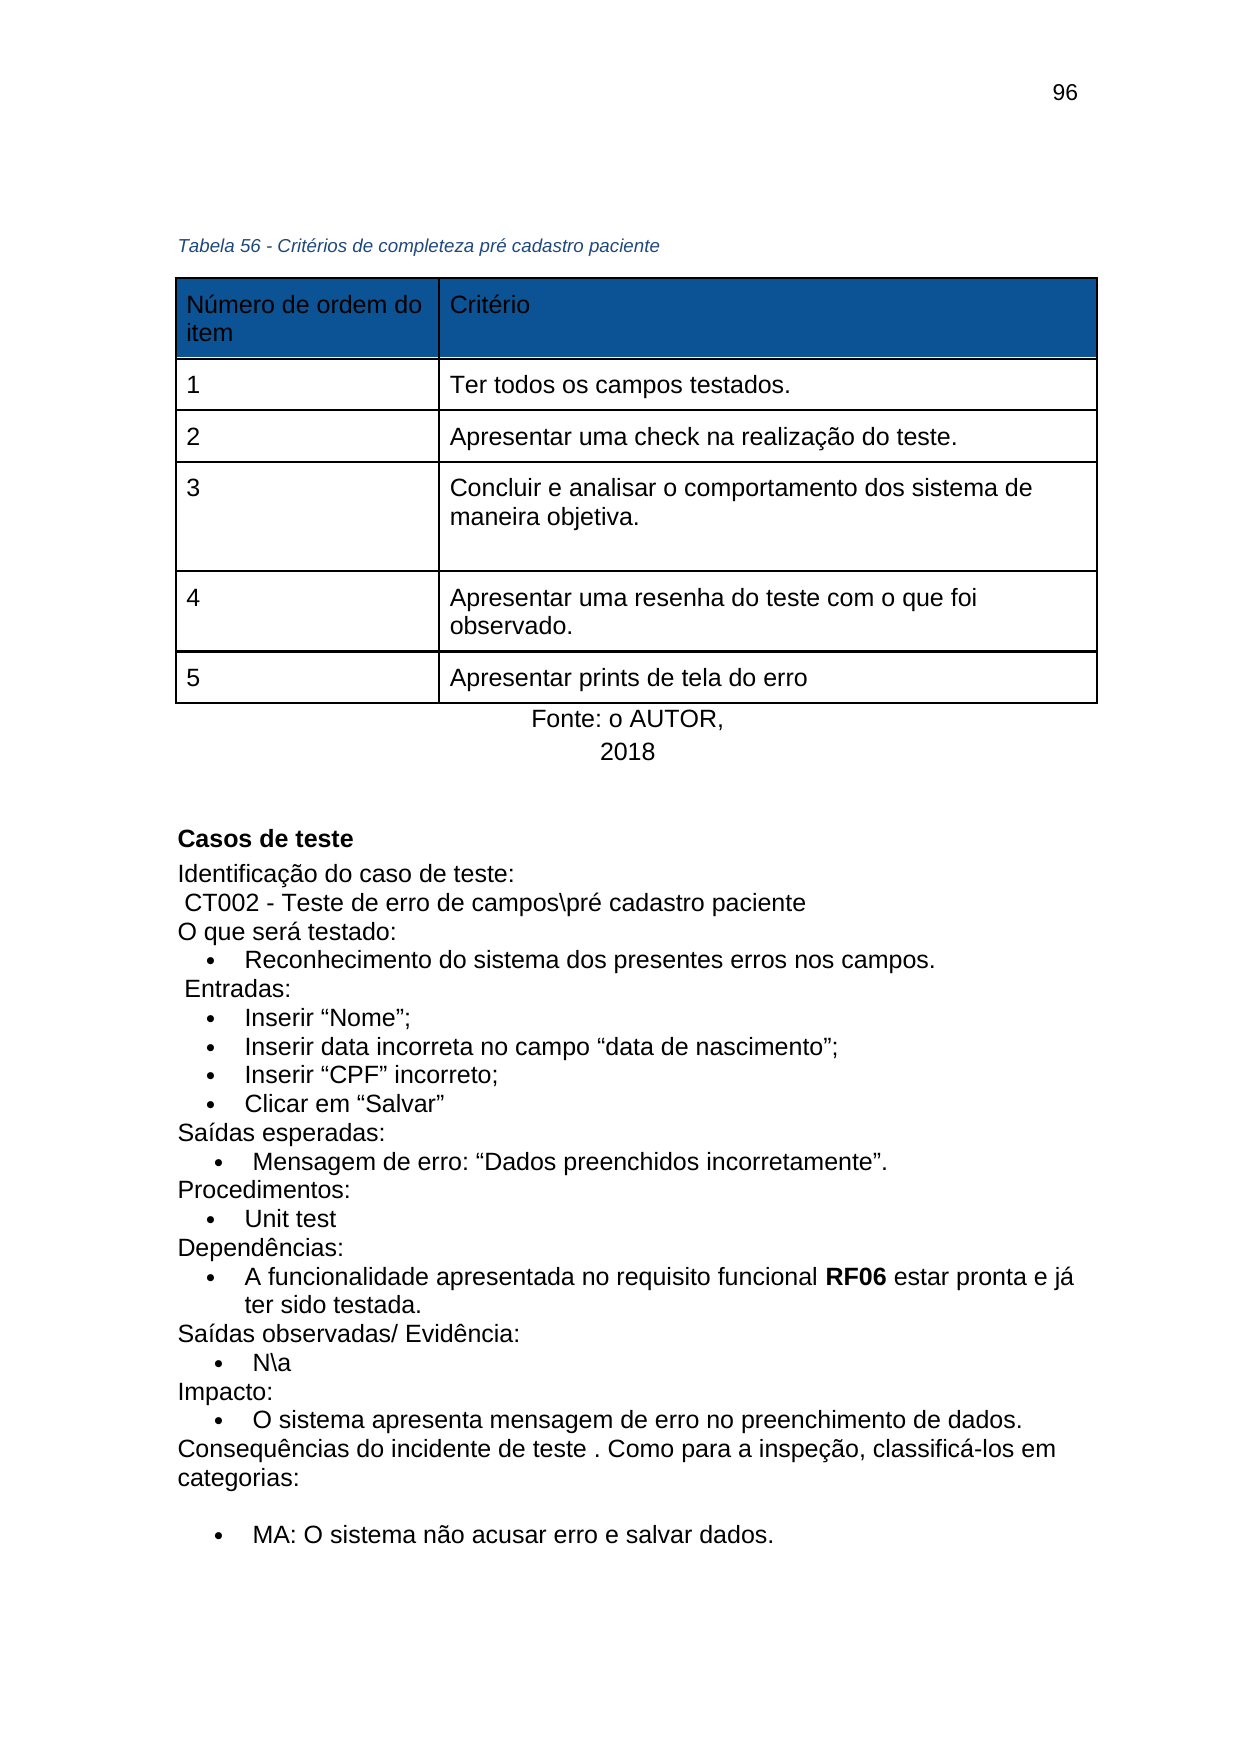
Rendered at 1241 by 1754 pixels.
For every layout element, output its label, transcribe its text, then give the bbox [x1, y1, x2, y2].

text Saídas observadas/ Evidência: [177, 1319, 1078, 1348]
table_cell 4 [177, 572, 438, 650]
list Unit test [207, 1204, 1078, 1233]
list O sistema apresenta mensagem de erro no preenchimento de dados. [215, 1405, 1078, 1434]
table_cell Ter todos os campos testados. [440, 360, 1096, 409]
text Procedimentos: [177, 1175, 1078, 1204]
table_cell Apresentar uma resenha do teste com o que foi observado. [440, 572, 1096, 650]
text Tabela 56 - Critérios de completeza pré cadastro paciente [177, 235, 1078, 256]
list Inserir “CPF” incorreto; [207, 1060, 1078, 1089]
text Consequências do incidente de teste . Como para a inspeção, classificá-los em categorias: [177, 1434, 1078, 1491]
list Mensagem de erro: “Dados preenchidos incorretamente”. [215, 1146, 1078, 1175]
table_cell Apresentar prints de tela do erro [440, 653, 1096, 702]
text Dependências: [177, 1233, 1078, 1261]
list N\a [215, 1348, 1078, 1376]
list Clicar em “Salvar” [207, 1089, 1078, 1118]
list MA: O sistema não acusar erro e salvar dados. [215, 1520, 1078, 1549]
text O que será testado: [177, 916, 1078, 945]
text Casos de teste [177, 824, 1078, 853]
table_header Número de ordem do item [177, 279, 438, 357]
text Impacto: [177, 1376, 1078, 1405]
table_cell Concluir e analisar o comportamento dos sistema de maneira objetiva. [440, 463, 1096, 570]
table_cell 3 [177, 463, 438, 570]
text Identificação do caso de teste: [177, 859, 1078, 888]
text Saídas esperadas: [177, 1118, 1078, 1146]
text 2018 [177, 737, 1078, 766]
list Reconhecimento do sistema dos presentes erros nos campos. [207, 945, 1078, 974]
table_cell 5 [177, 653, 438, 702]
list Inserir “Nome”; [207, 1003, 1078, 1031]
text Fonte: o AUTOR, [177, 704, 1078, 733]
table_cell 2 [177, 411, 438, 461]
text Entradas: [177, 974, 1078, 1003]
table_header Critério [440, 279, 1096, 357]
table_cell Apresentar uma check na realização do teste. [440, 411, 1096, 461]
table_cell 1 [177, 360, 438, 409]
list A funcionalidade apresentada no requisito funcional RF06 estar pronta e já ter sido testada. [207, 1261, 1078, 1319]
text CT002 - Teste de erro de campos\pré cadastro paciente [177, 888, 1078, 916]
list Inserir data incorreta no campo “data de nascimento”; [207, 1031, 1078, 1060]
